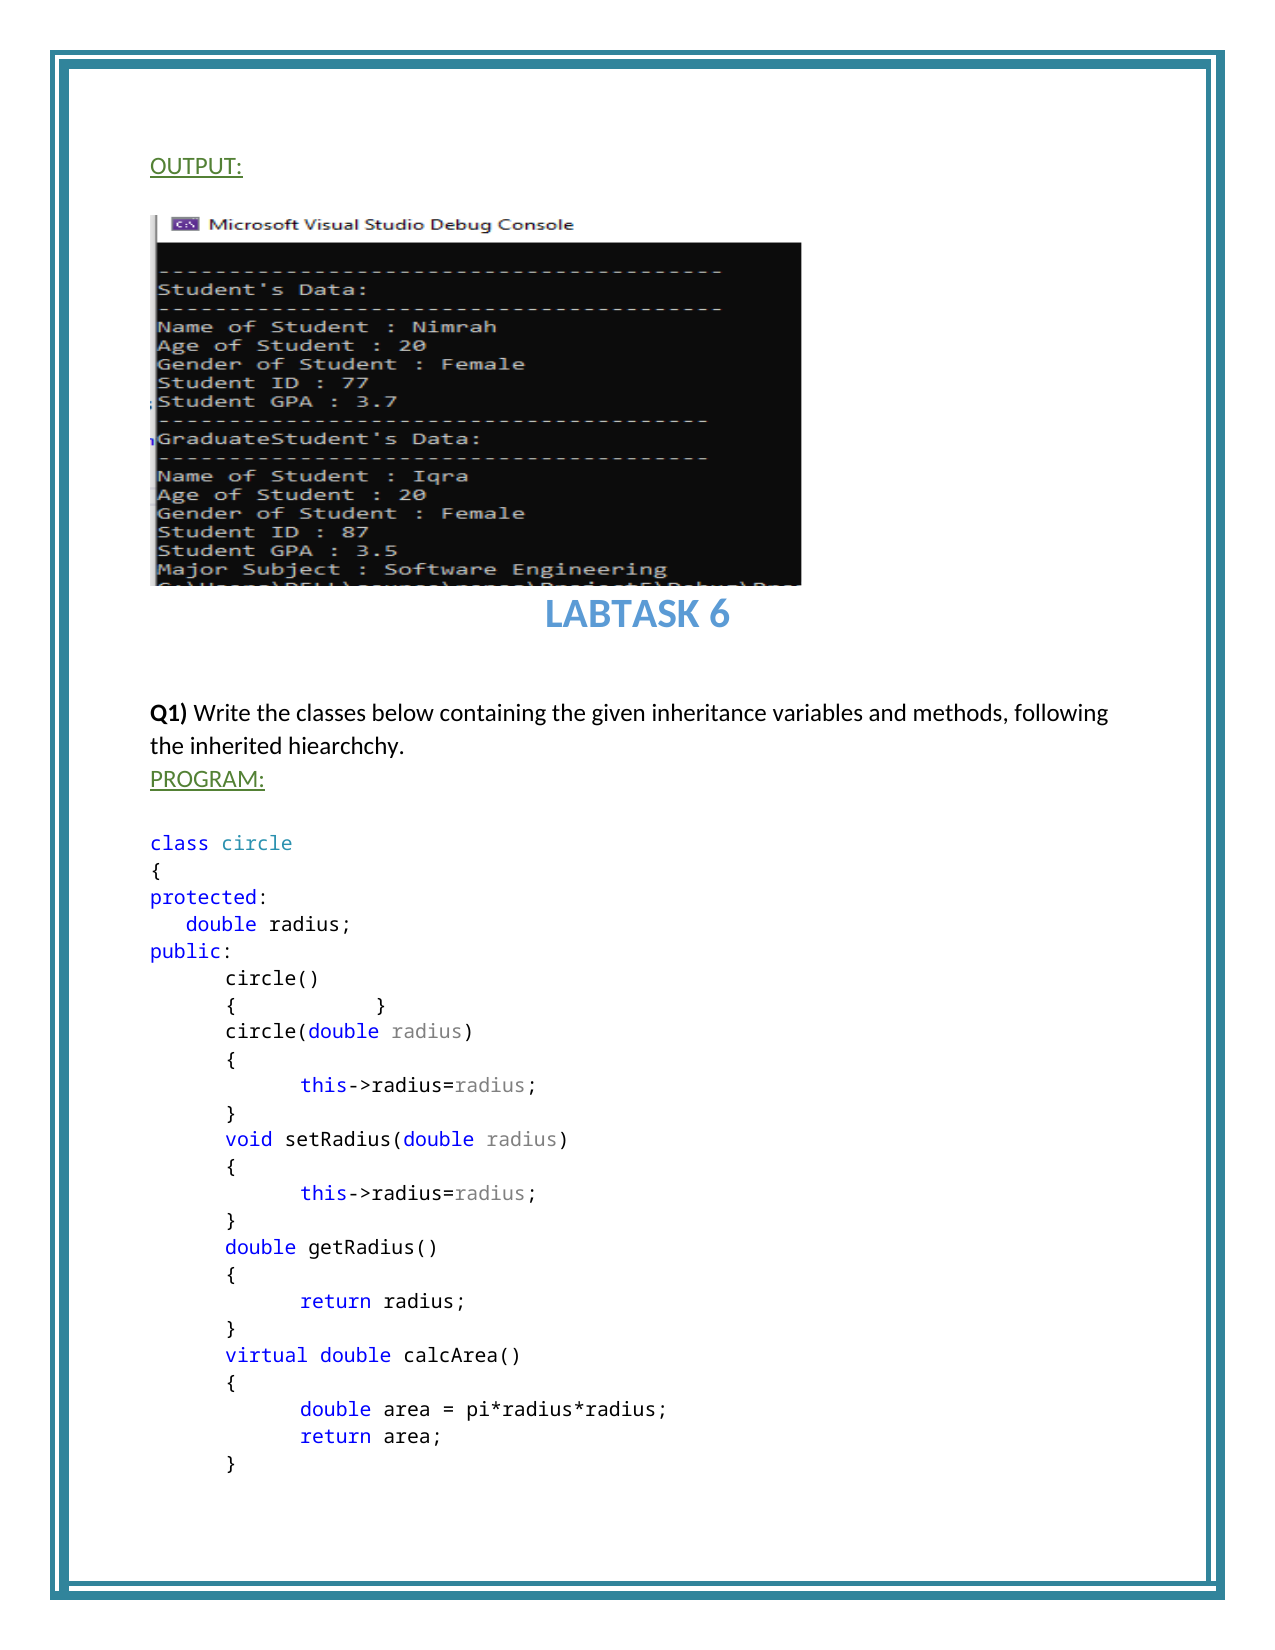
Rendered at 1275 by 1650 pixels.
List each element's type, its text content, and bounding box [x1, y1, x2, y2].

text { [150, 1368, 1125, 1396]
text public: [150, 937, 1125, 964]
text { [150, 1045, 1125, 1072]
text Q1) Write the classes below containing the given inheritance variables and methods, following the inherited hiearchchy. [150, 697, 1125, 761]
text class circle [150, 829, 1125, 856]
text virtual double calcArea() [150, 1342, 1125, 1368]
text LABTASK 6 [150, 587, 1125, 638]
text double area = pi*radius*radius; [150, 1396, 1125, 1422]
text this->radius=radius; [150, 1072, 1125, 1099]
text { [150, 1261, 1125, 1288]
text } [150, 1099, 1125, 1126]
picture [150, 215, 802, 586]
text return radius; [150, 1288, 1125, 1314]
text double getRadius() [150, 1234, 1125, 1261]
text this->radius=radius; [150, 1180, 1125, 1207]
text } [150, 1449, 1125, 1476]
text PROGRAM: [150, 763, 1125, 794]
text void setRadius(double radius) [150, 1126, 1125, 1153]
text return area; [150, 1422, 1125, 1449]
text double radius; [150, 910, 1125, 937]
text circle(double radius) [150, 1018, 1125, 1045]
text OUTPUT: [150, 150, 1125, 181]
text { [150, 856, 1125, 883]
text circle() [150, 964, 1125, 991]
text } [150, 1207, 1125, 1234]
text protected: [150, 883, 1125, 910]
text { } [150, 991, 1125, 1018]
text } [150, 1314, 1125, 1342]
text { [150, 1153, 1125, 1180]
